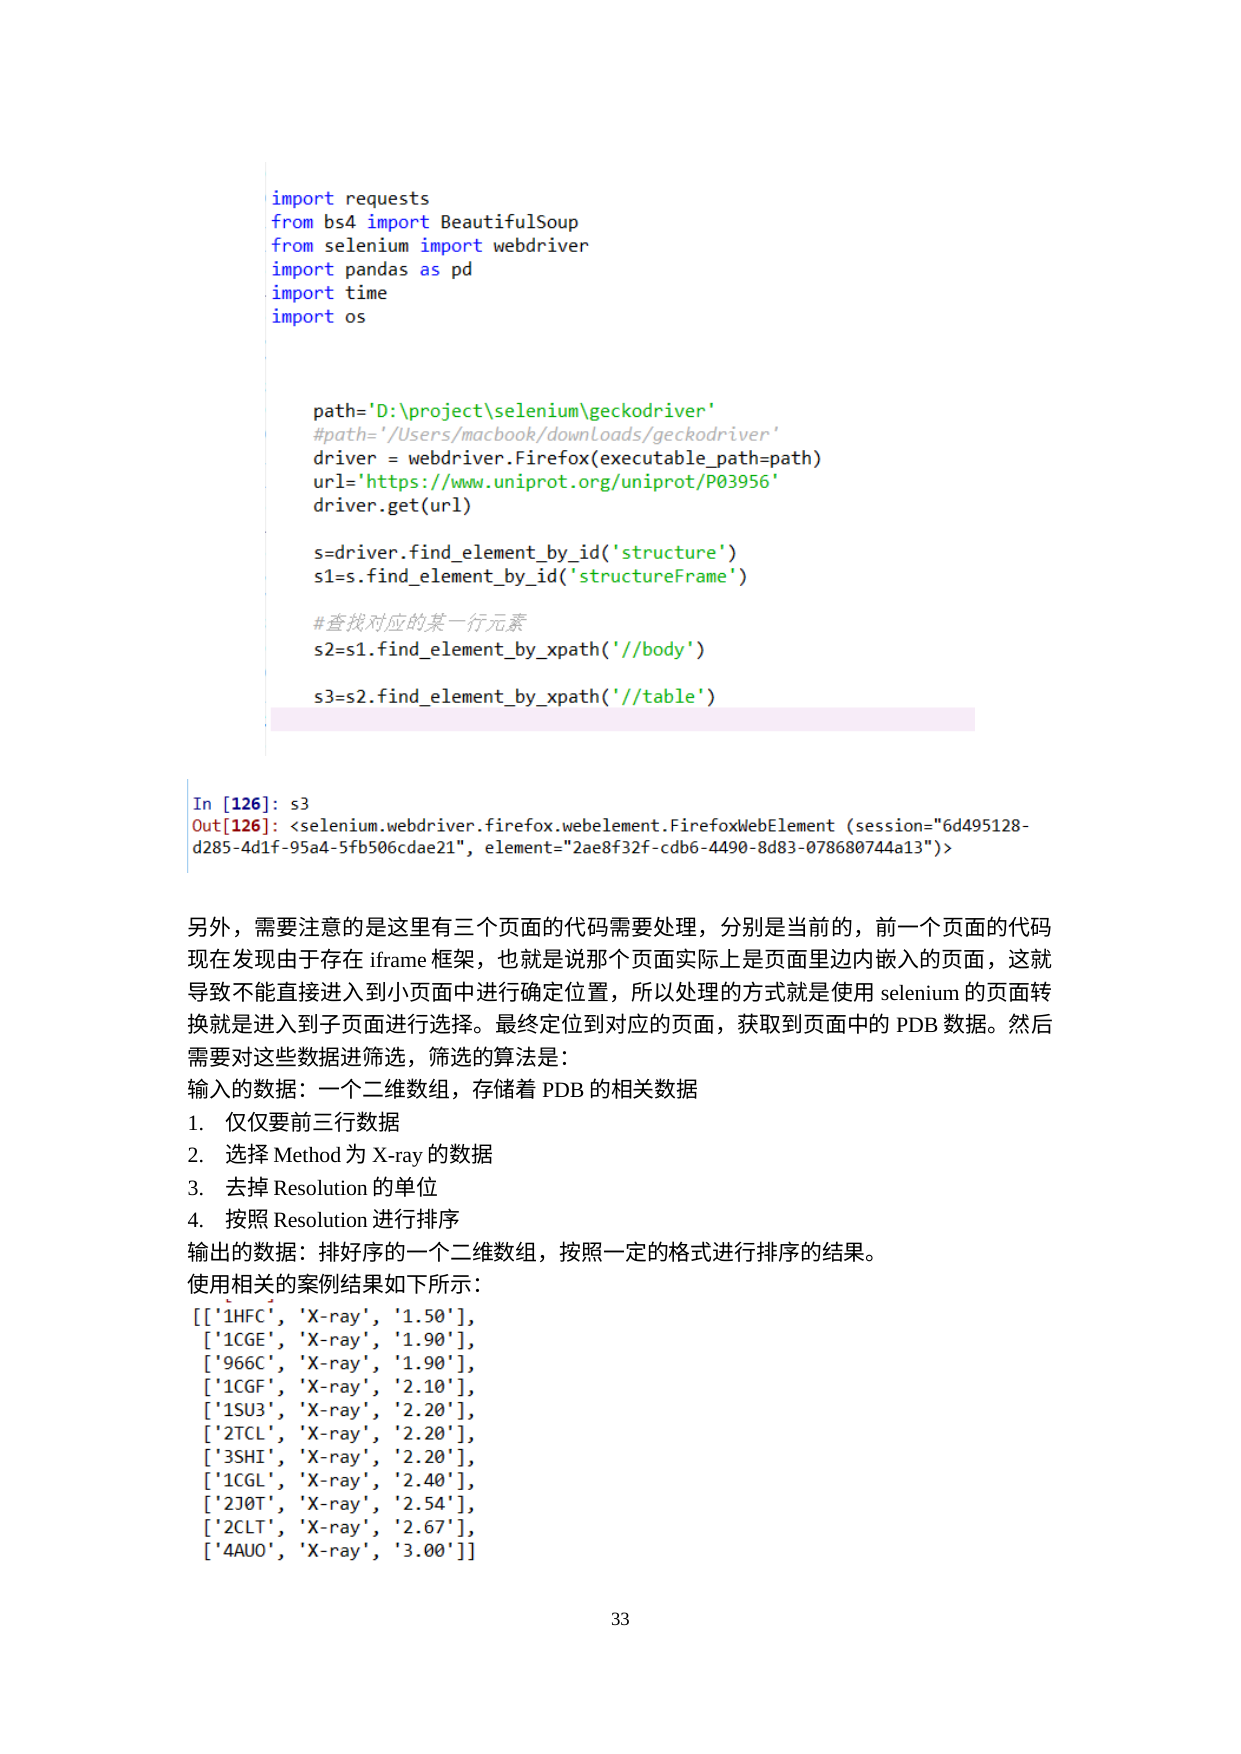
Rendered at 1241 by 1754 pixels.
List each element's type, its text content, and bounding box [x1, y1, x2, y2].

list 仅仅要前三行数据 [187, 1104, 1053, 1137]
list 去掉Resolution的单位 [187, 1169, 1053, 1202]
list 按照Resolution进行排序 [187, 1202, 1053, 1234]
picture [265, 162, 975, 756]
text 使用相关的案例结果如下所示： [187, 1267, 1053, 1299]
text 输入的数据：一个二维数组，存储着PDB的相关数据 [187, 1072, 1053, 1104]
list 选择Method为X-ray的数据 [187, 1137, 1053, 1169]
picture [187, 1299, 486, 1572]
text 输出的数据：排好序的一个二维数组，按照一定的格式进行排序的结果。 [187, 1234, 1053, 1267]
text 另外，需要注意的是这里有三个页面的代码需要处理，分别是当前的，前一个页面的代码，现在发现由于存在iframe框架，也就是说那个页面实际上是页面里边内嵌入的页面，这就导致不能直接进入到小页面中进行确定位置，所以处理的方式就是使用selenium的页面转换就是进入到子页面进行选择。最终定位到对应的页面，获取到页面中的PDB数据。然后需要对这些数据进筛选，筛选的算法是： [187, 909, 1053, 1072]
picture [187, 779, 1053, 873]
